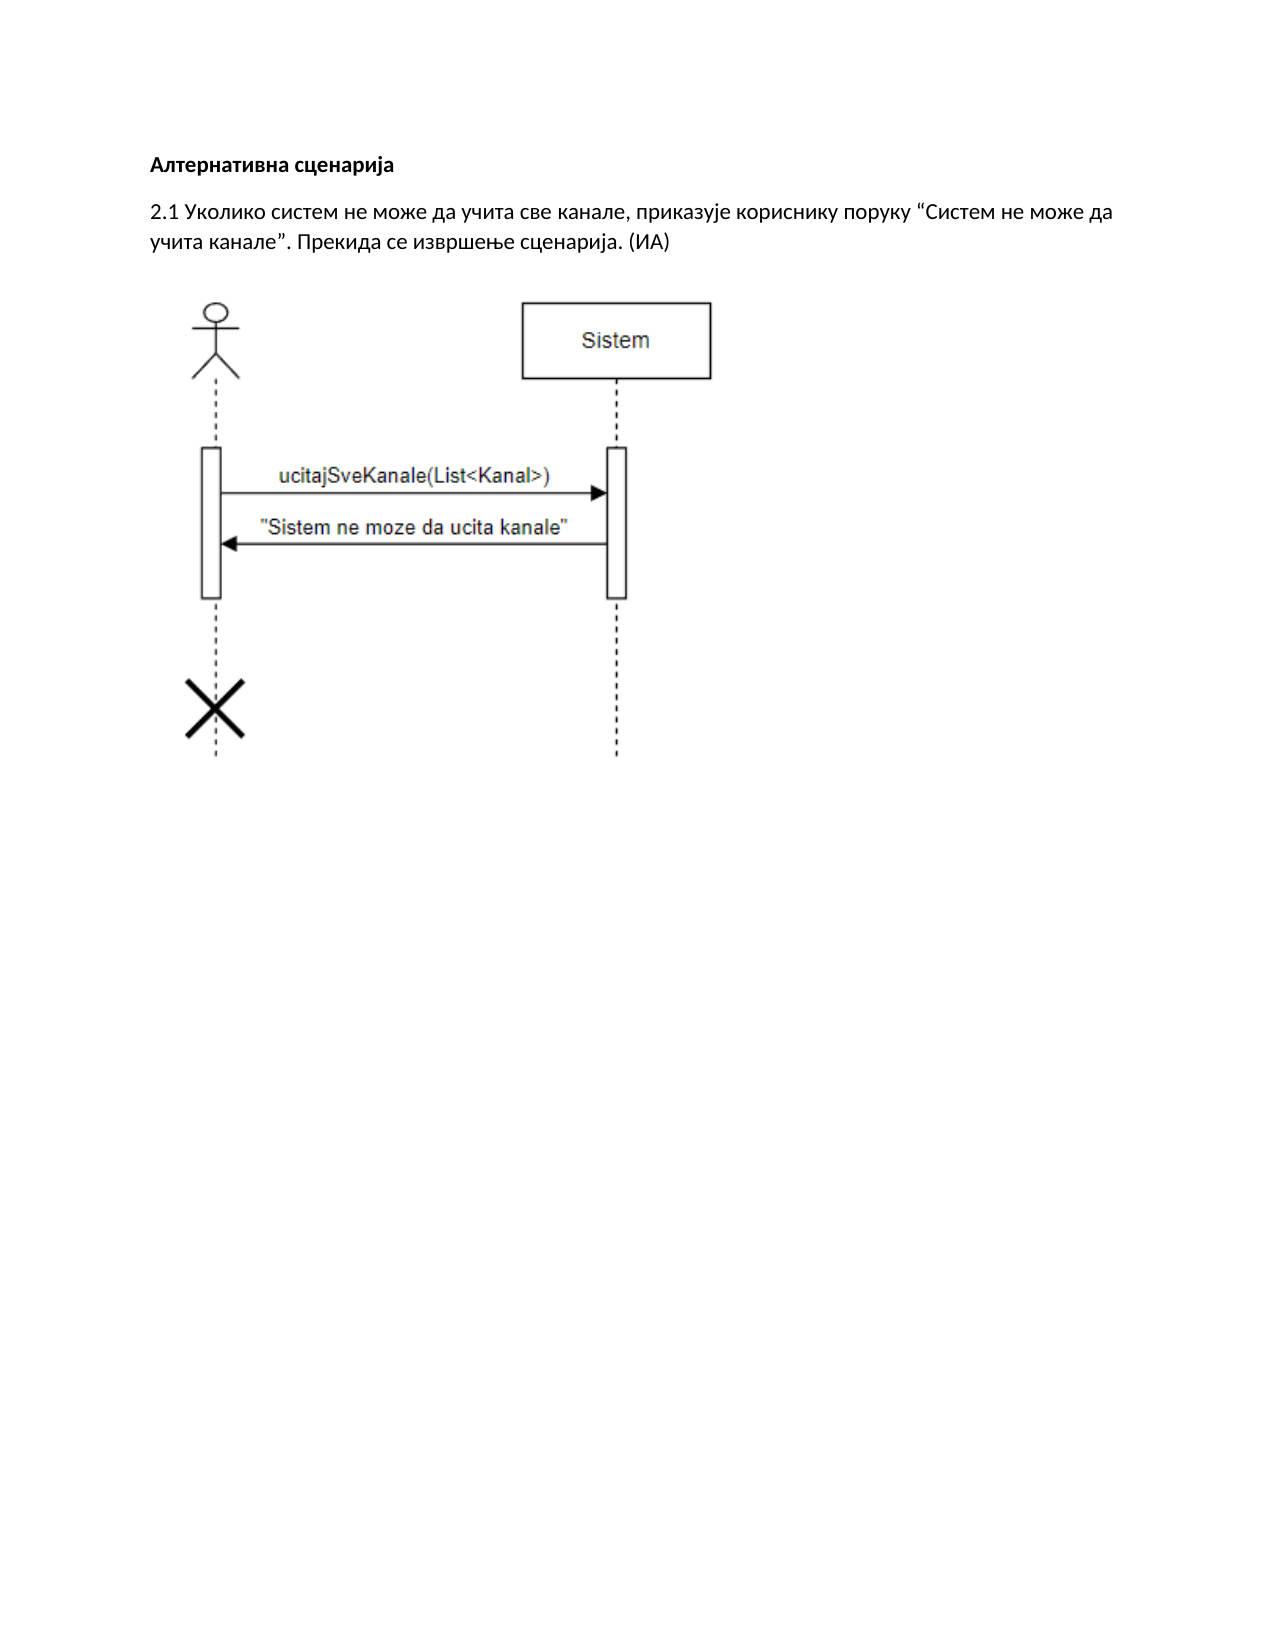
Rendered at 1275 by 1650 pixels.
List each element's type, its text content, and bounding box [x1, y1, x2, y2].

text Алтернативна сценарија [150, 150, 1125, 178]
text 2.1 Уколико систем не може да учита све канале, приказује кориснику поруку “Систем не може да учита канале”. Прекида се извршење сценариjа. (ИА) [150, 197, 1125, 255]
picture [150, 273, 735, 790]
